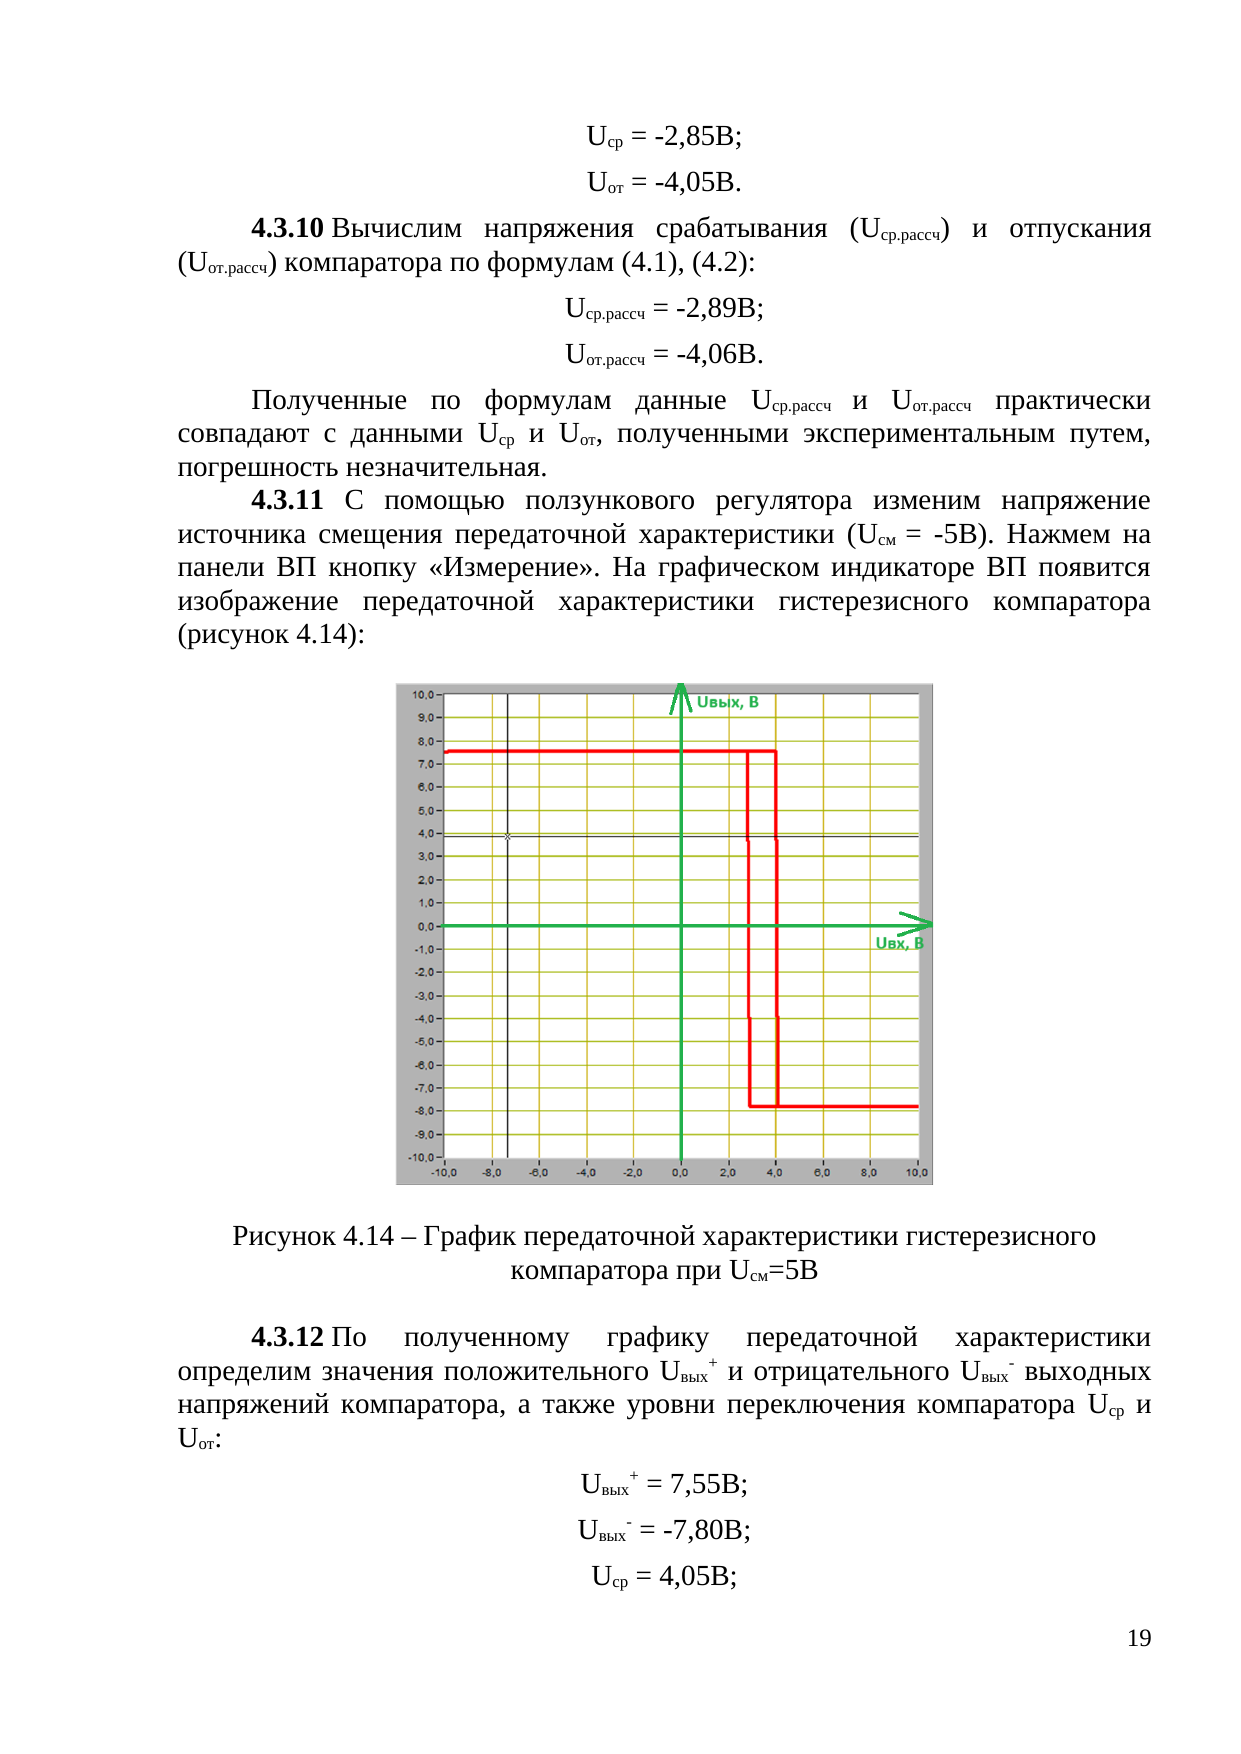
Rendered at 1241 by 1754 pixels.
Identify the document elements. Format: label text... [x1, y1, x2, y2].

text 4.3.12 По полученному графику передаточной характеристики определим значения положительного Uвых+ и отрицательного Uвых- выходных напряжений компаратора, а также уровни переключения компаратора Uср и Uот: [177, 1319, 1152, 1453]
text Uвых+ = 7,55В; [177, 1466, 1152, 1499]
text Uср = -2,85В; [177, 118, 1152, 152]
text Uср.рассч = -2,89В; [177, 290, 1152, 323]
text 4.3.10 Вычислим напряжения срабатывания (Uср.рассч) и отпускания (Uот.рассч) компаратора по формулам (4.1), (4.2): [177, 210, 1152, 277]
text 4.3.11 С помощью ползункового регулятора изменим напряжение источника смещения передаточной характеристики (Uсм = -5В). Нажмем на панели ВП кнопку «Измерение». На графическом индикаторе ВП появится изображение передаточной характеристики гистерезисного компаратора (рисунок 4.14): [177, 482, 1152, 650]
text Uот = -4,05В. [177, 164, 1152, 198]
text Полученные по формулам данные Uср.рассч и Uот.рассч практически совпадают с данными Uср и Uот, полученными экспериментальным путем, погрешность незначительная. [177, 382, 1152, 482]
text Uср = 4,05В; [177, 1558, 1152, 1591]
text Рисунок 4.14 – График передаточной характеристики гистерезисного компаратора при Uсм=5В [177, 1218, 1152, 1286]
text Uвых- = -7,80В; [177, 1512, 1152, 1545]
text Uот.рассч = -4,06В. [177, 336, 1152, 369]
picture [395, 683, 934, 1185]
